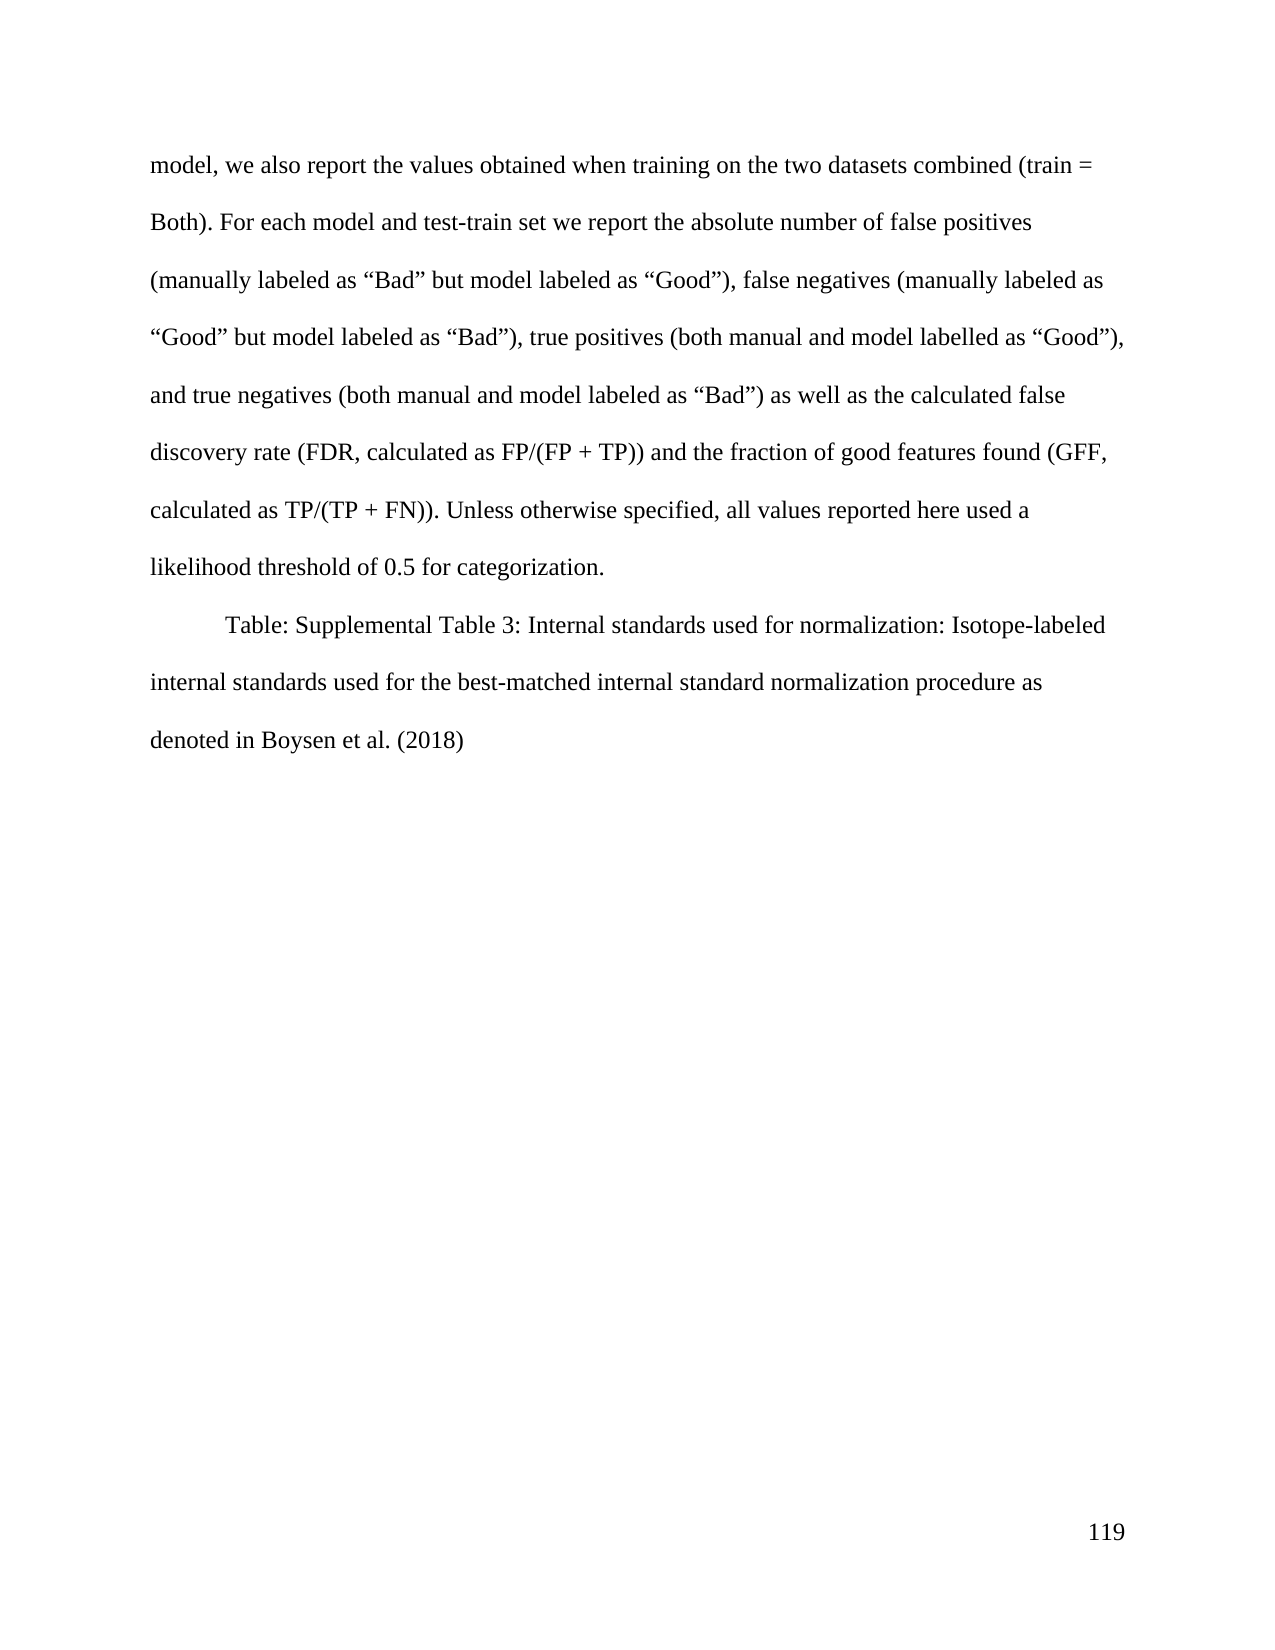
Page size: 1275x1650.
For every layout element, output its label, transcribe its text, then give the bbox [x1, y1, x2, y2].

text Table: Supplemental Table 3: Internal standards used for normalization: Isotope-labeled internal standards used for the best-matched internal standard normalization procedure as denoted in Boysen et al. (2018) [150, 610, 1125, 754]
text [150, 150, 1125, 581]
